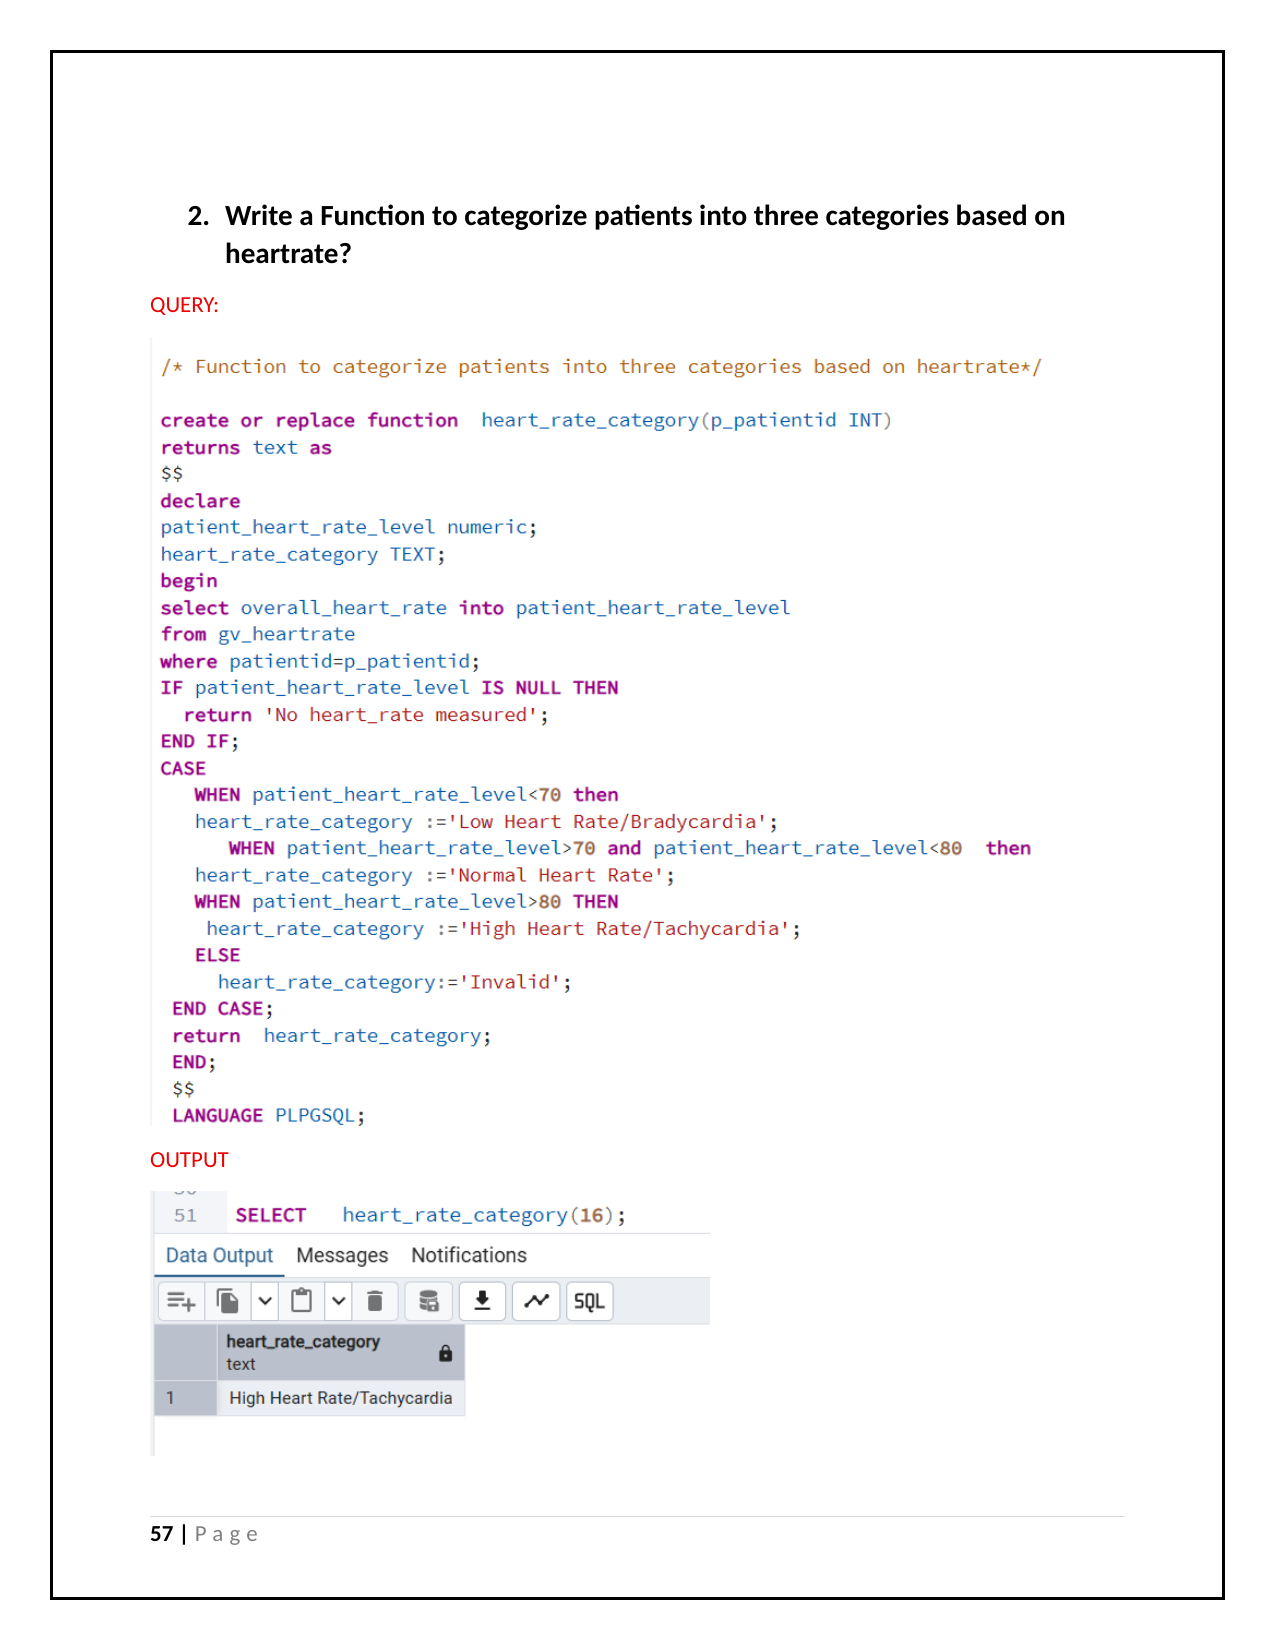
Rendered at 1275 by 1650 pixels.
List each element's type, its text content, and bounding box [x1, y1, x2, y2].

text QUERY: [150, 290, 1125, 318]
list Write a Function to categorize patients into three categories based on heartrate? [187, 197, 1125, 271]
picture [150, 1191, 711, 1456]
text OUTPUT [150, 1145, 1125, 1173]
picture [150, 337, 1094, 1126]
